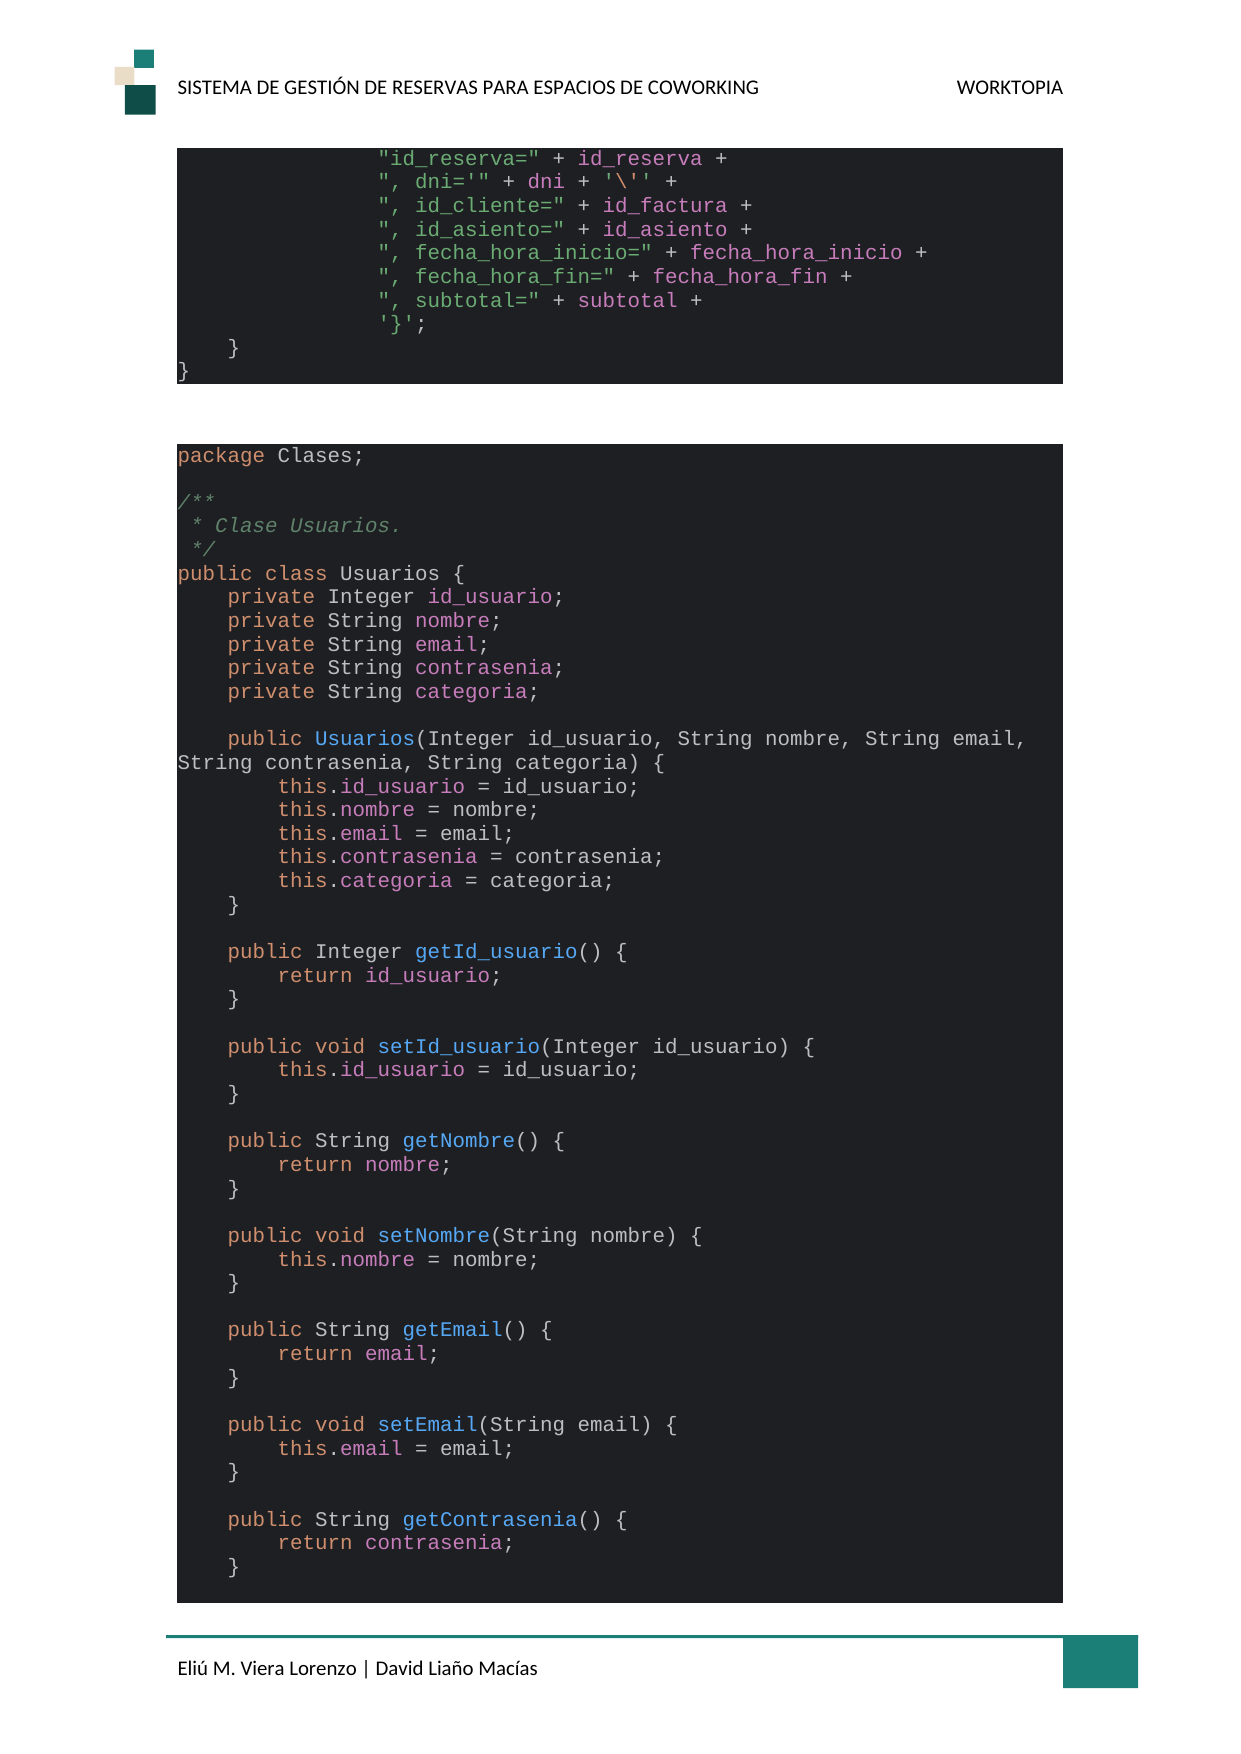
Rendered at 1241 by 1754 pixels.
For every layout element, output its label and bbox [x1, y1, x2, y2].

text [177, 148, 1063, 384]
text [177, 444, 1063, 1603]
